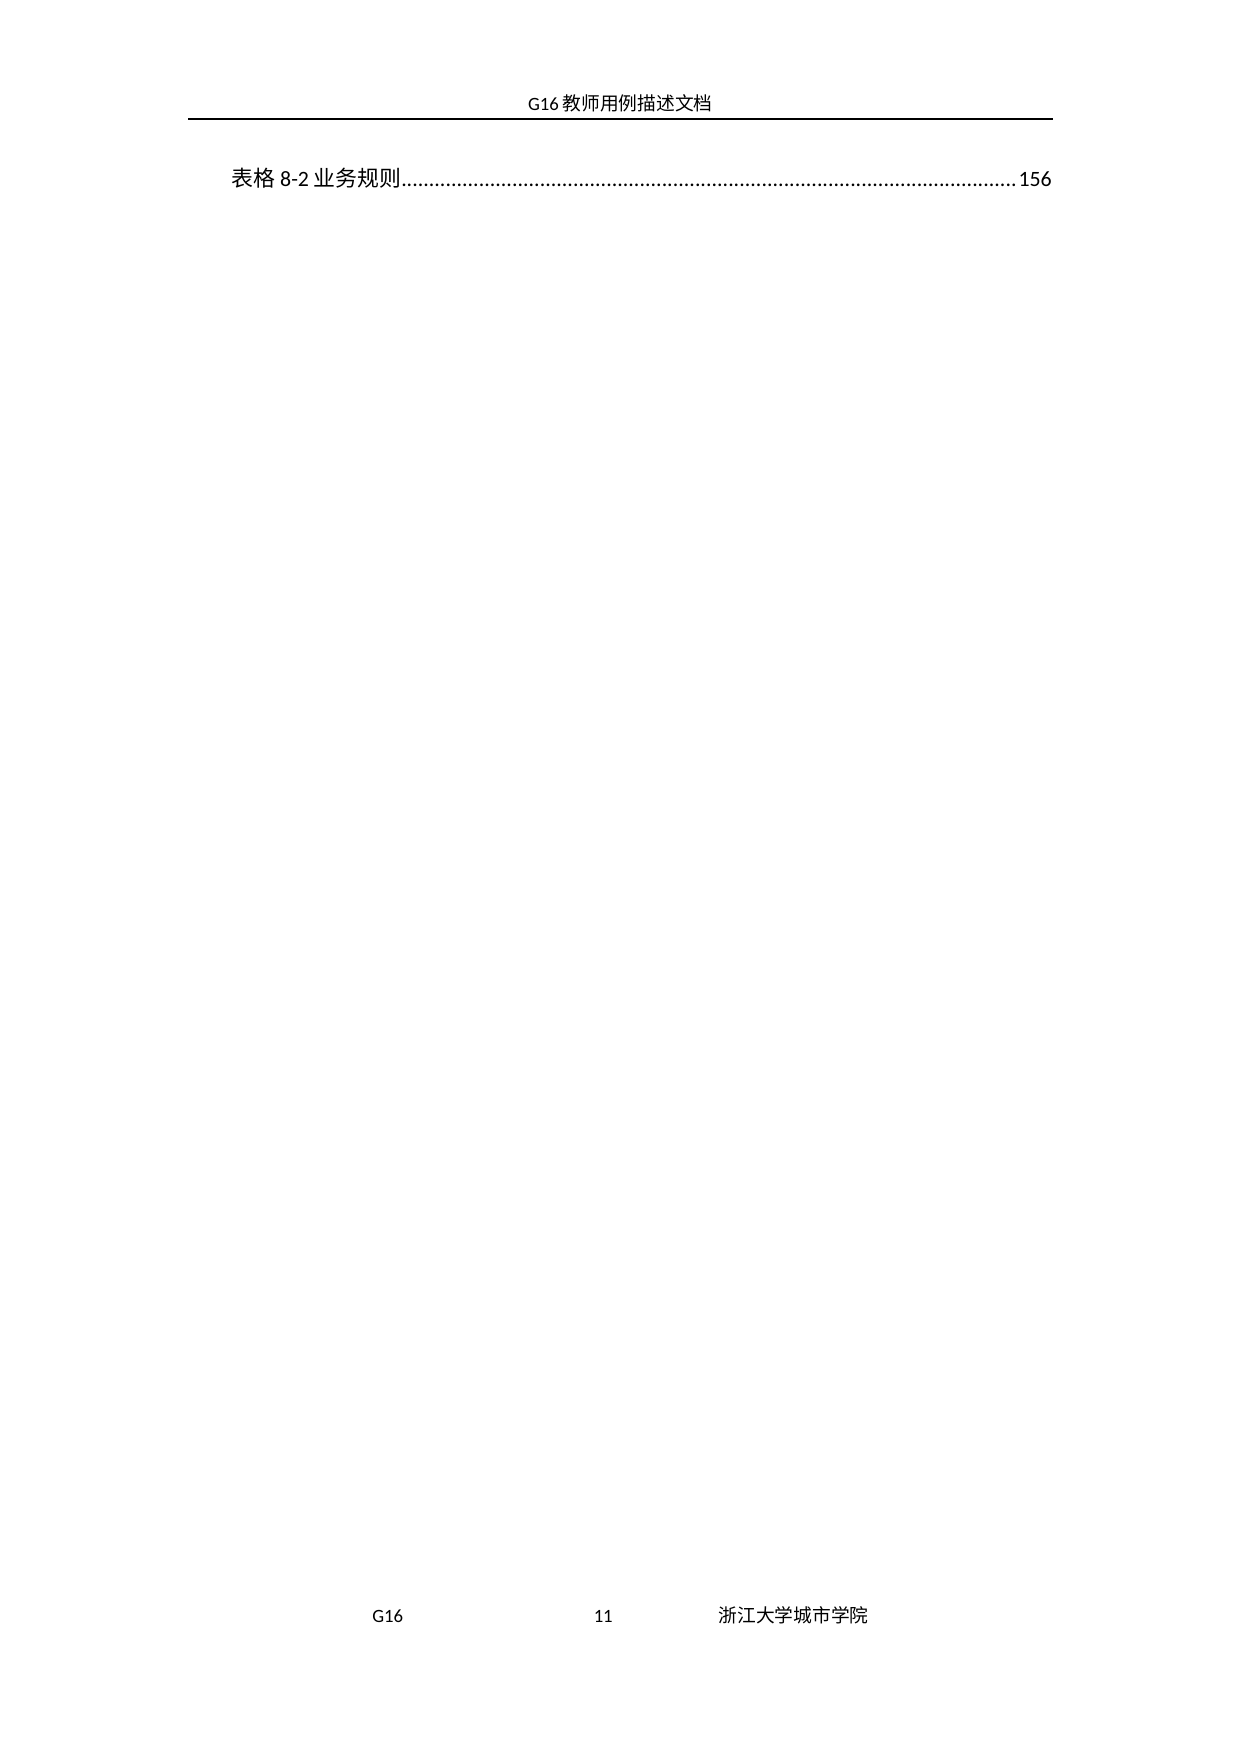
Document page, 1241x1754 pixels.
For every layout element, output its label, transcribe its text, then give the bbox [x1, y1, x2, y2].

text 表格 8-2 业务规则 156 [231, 160, 1053, 193]
